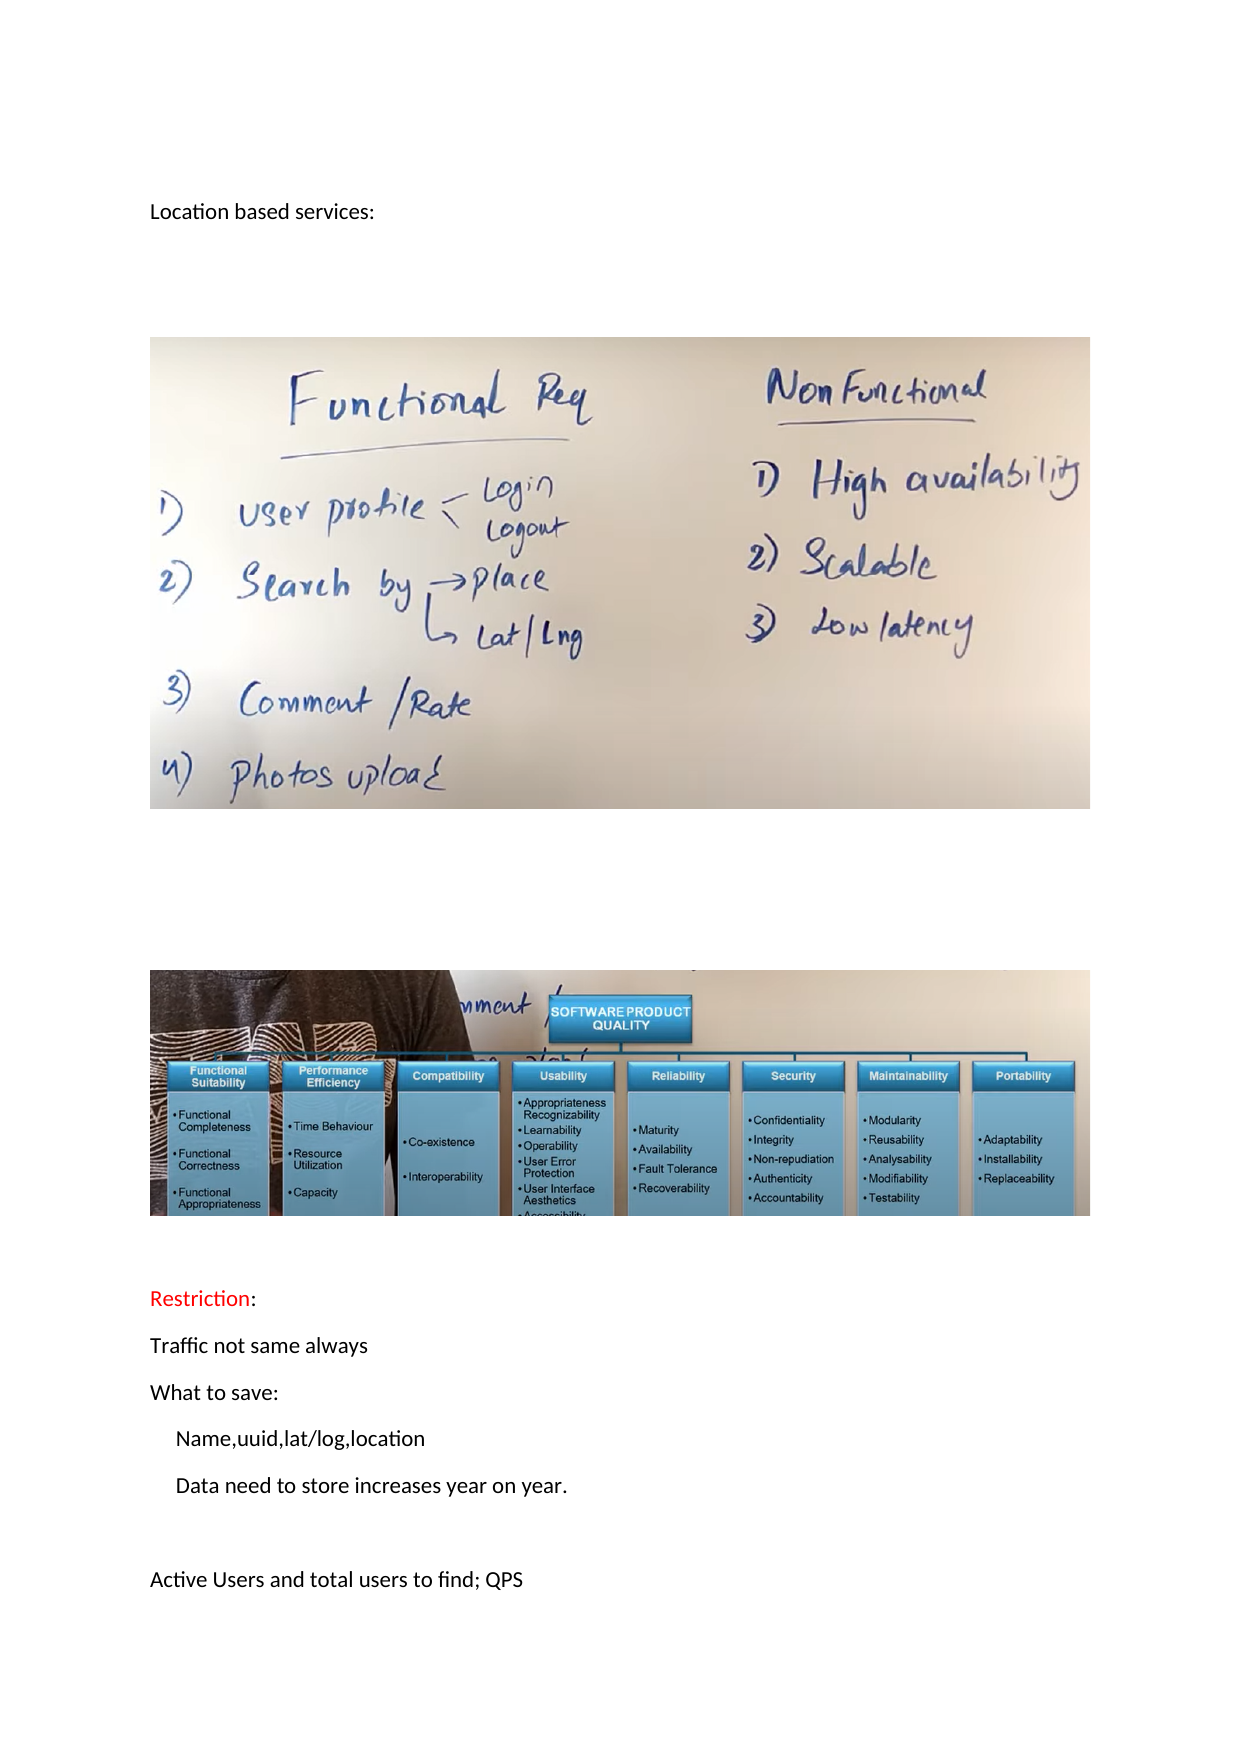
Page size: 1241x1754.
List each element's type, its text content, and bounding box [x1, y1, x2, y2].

text Restriction: [150, 1284, 1090, 1312]
text Active Users and total users to find; QPS [150, 1565, 1090, 1593]
text What to save: [150, 1378, 1090, 1406]
picture [150, 970, 1091, 1216]
text Data need to store increases year on year. [150, 1471, 1090, 1499]
text Name,uuid,lat/log,location [150, 1424, 1090, 1453]
picture [150, 337, 1091, 809]
text Traffic not same always [150, 1331, 1090, 1359]
text Location based services: [150, 197, 1090, 225]
